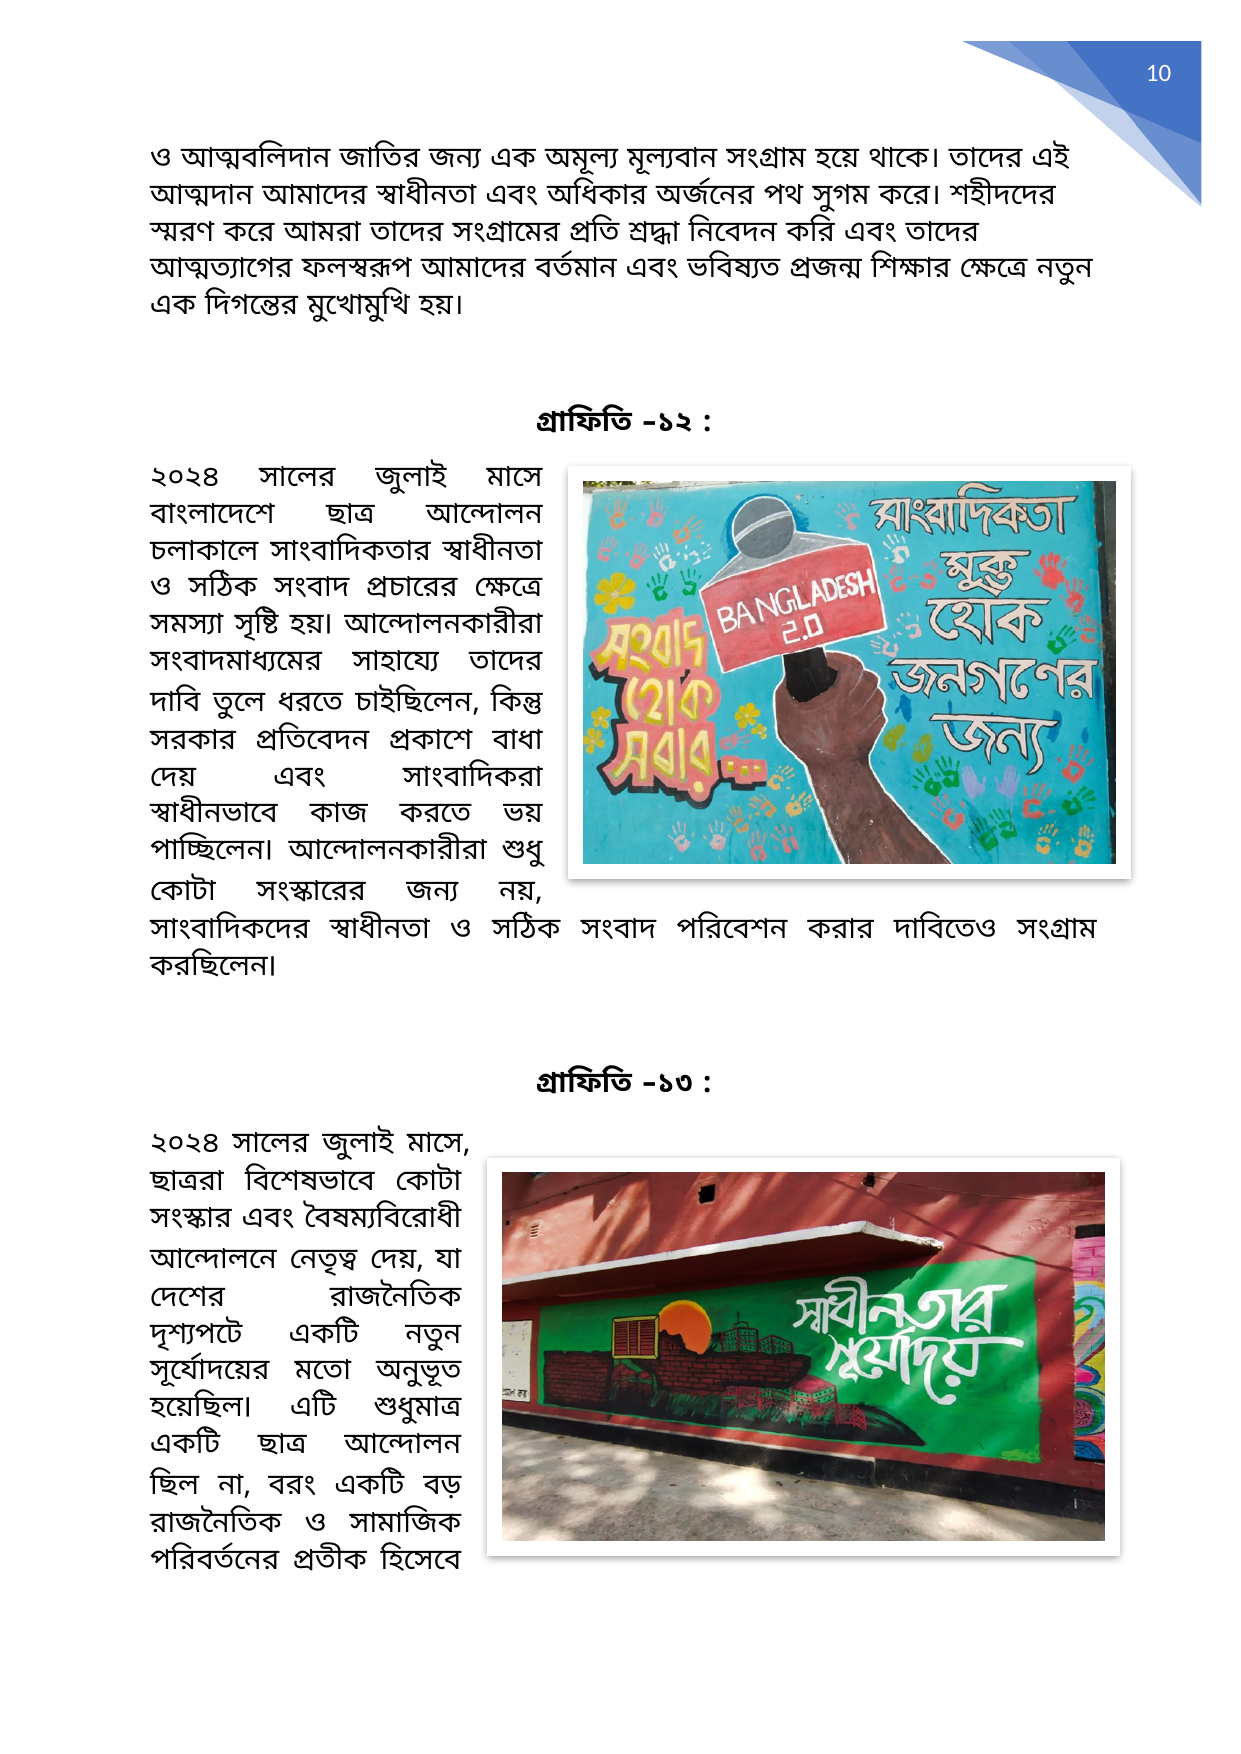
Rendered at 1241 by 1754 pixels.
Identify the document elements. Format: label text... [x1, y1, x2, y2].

picture [502, 1172, 1105, 1541]
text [150, 141, 1097, 321]
picture [962, 41, 1202, 207]
picture [583, 481, 1116, 864]
text গ্রাফিতি –১২ : [150, 400, 1097, 440]
text গ্রাফিতি –১৩ : [150, 1061, 1097, 1101]
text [150, 1121, 1097, 1576]
